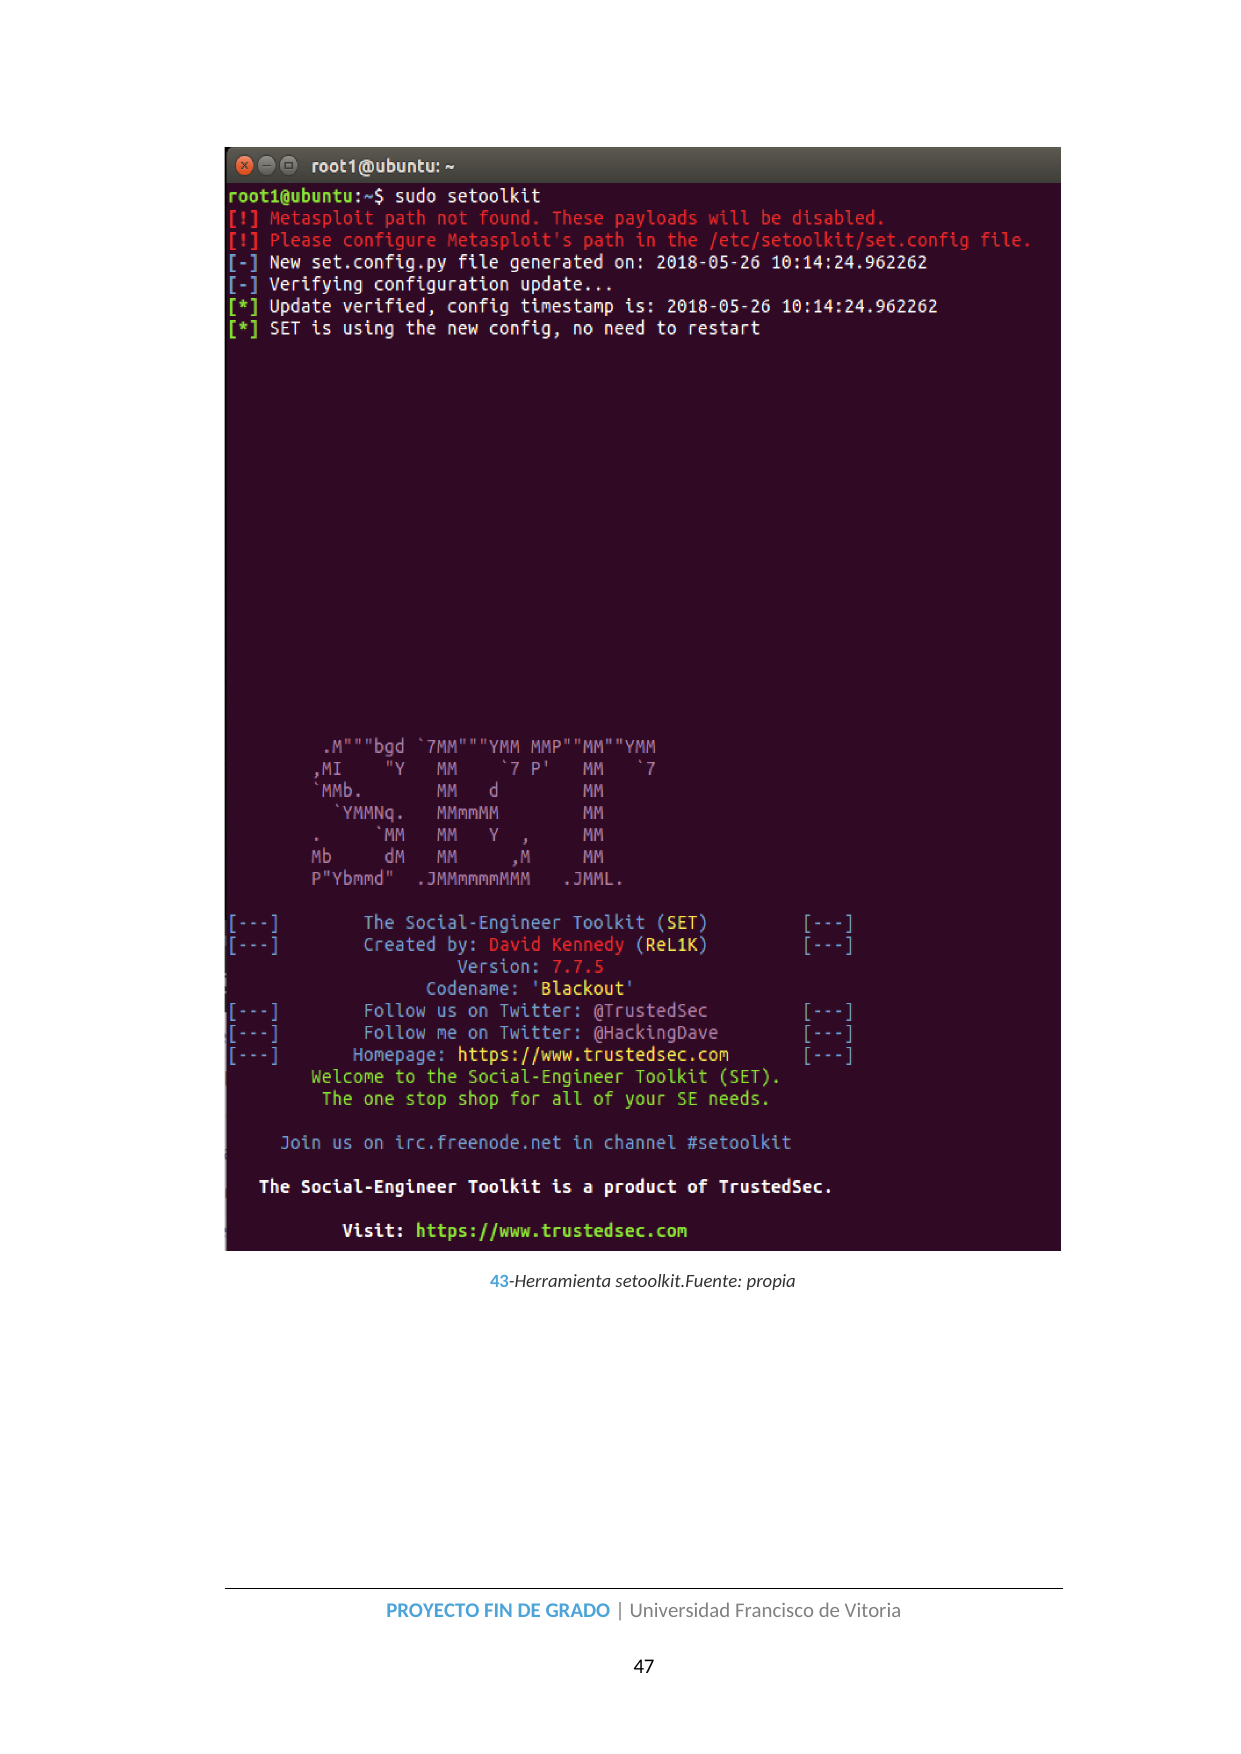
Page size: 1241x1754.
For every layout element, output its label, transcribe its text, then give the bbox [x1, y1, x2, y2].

picture [224, 147, 1061, 1251]
text 43-Herramienta setoolkit.Fuente: propia [224, 1269, 1063, 1292]
